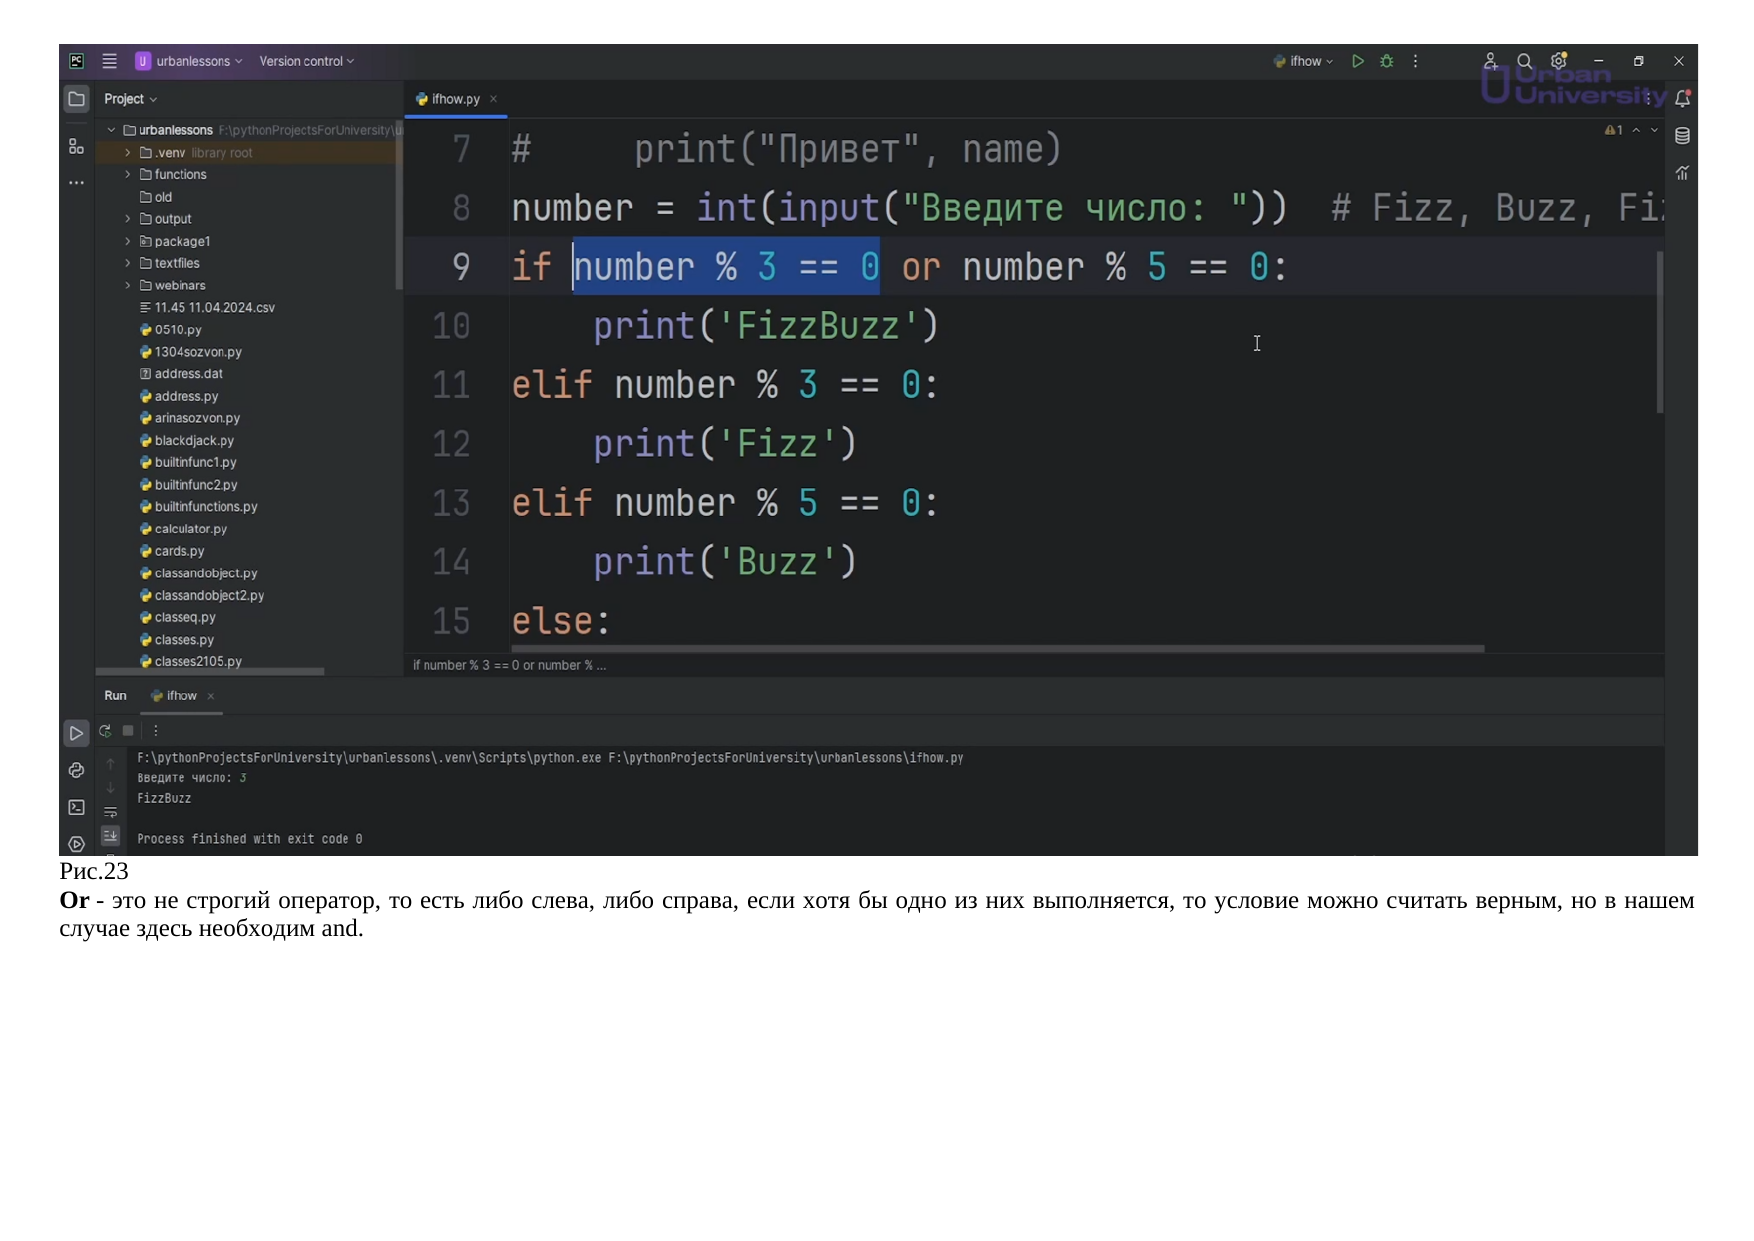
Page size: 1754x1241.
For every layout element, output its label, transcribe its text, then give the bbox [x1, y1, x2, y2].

text Or - это не строгий оператор, то есть либо слева, либо справа, если хотя бы одно из них выполняется, то условие можно считать верным, но в нашем случае здесь необходим and. [59, 885, 1698, 942]
text Рис.23 [59, 856, 1698, 885]
picture [59, 44, 1699, 856]
